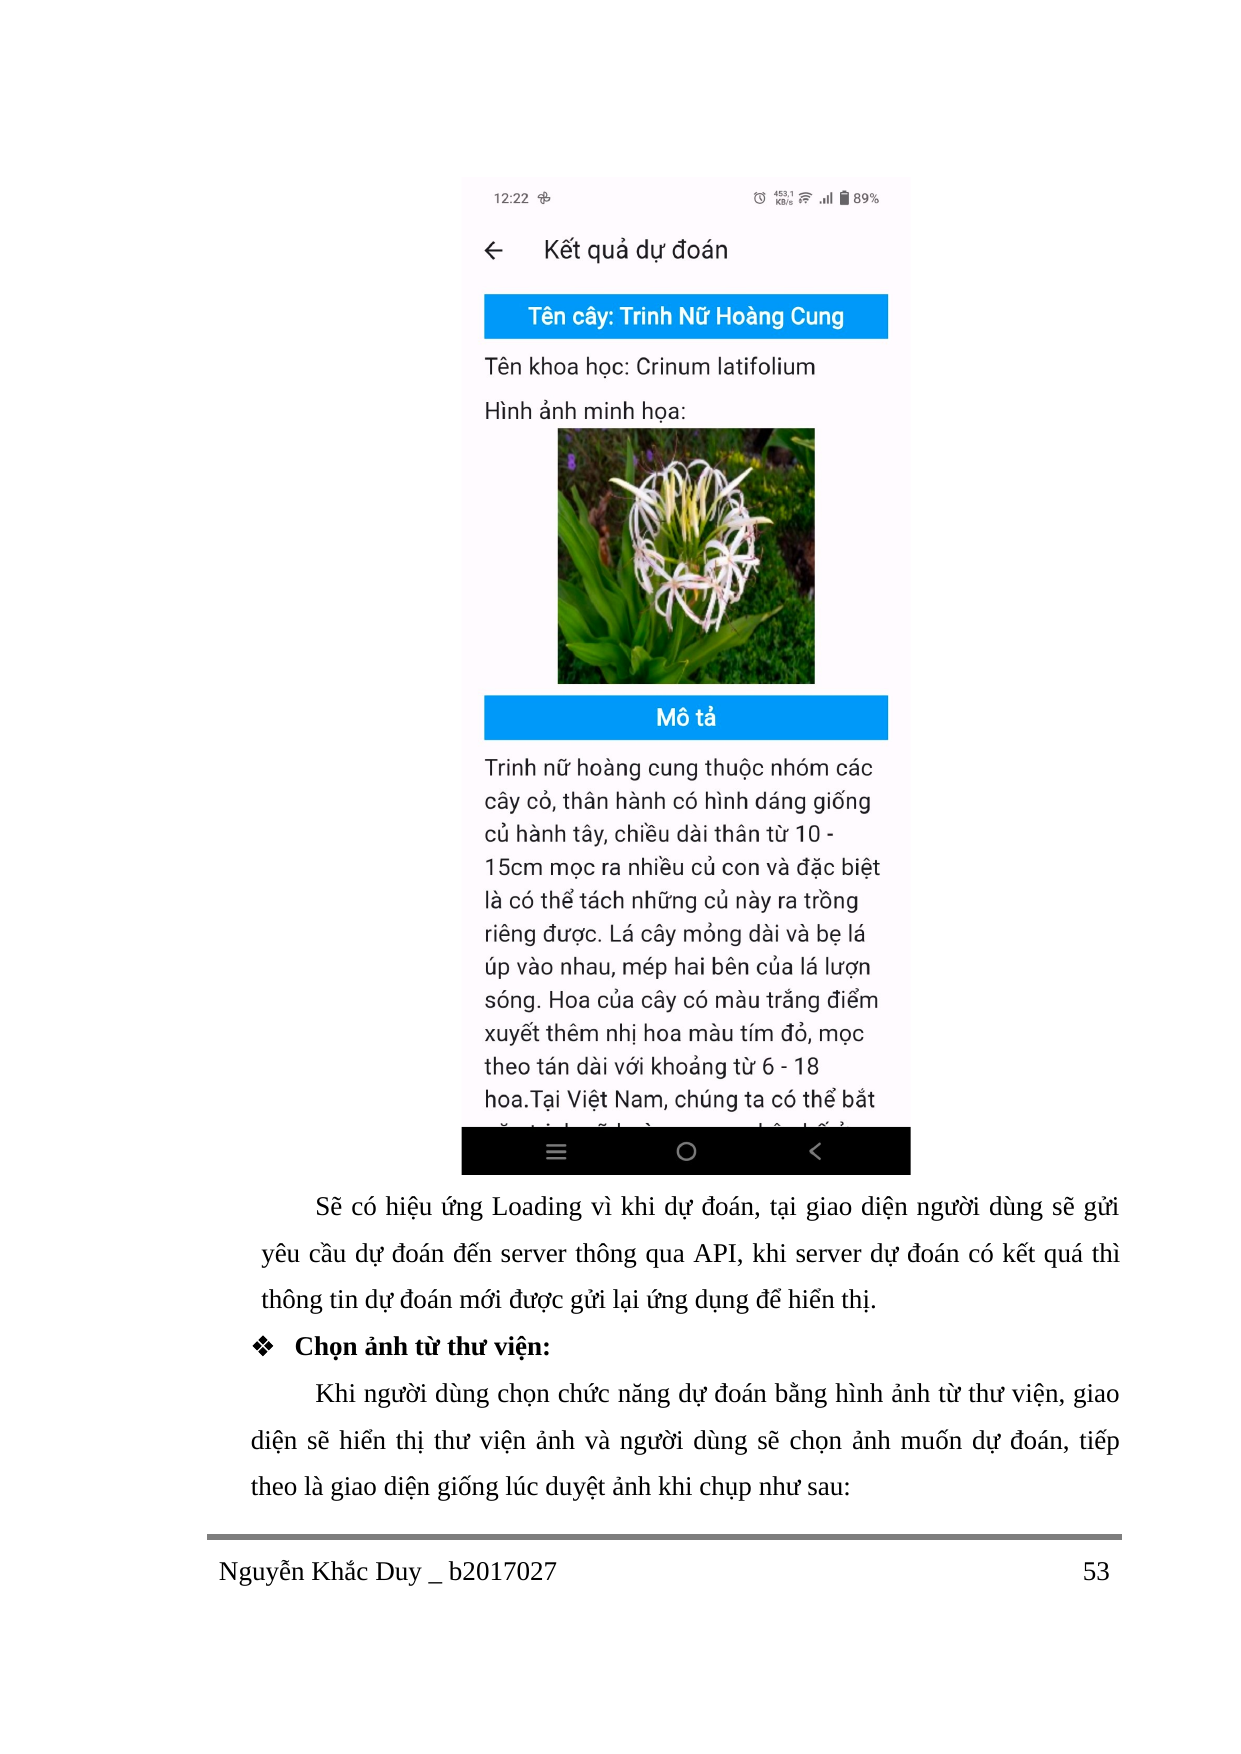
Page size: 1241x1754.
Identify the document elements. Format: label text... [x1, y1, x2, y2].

picture [461, 177, 911, 1175]
list Sẽ có hiệu ứng Loading vì khi dự đoán, tại giao diện người dùng sẽ gửi yêu cầu dự đoán đến server thông qua API, khi server dự đoán có kết quá thì thông tin dự đoán mới được gửi lại ứng dụng để hiển thị. [261, 1190, 1122, 1315]
list Chọn ảnh từ thư viện: [251, 1330, 1122, 1361]
list Khi người dùng chọn chức năng dự đoán bằng hình ảnh từ thư viện, giao diện sẽ hiển thị thư viện ảnh và người dùng sẽ chọn ảnh muốn dự đoán, tiếp theo là giao diện giống lúc duyệt ảnh khi chụp như sau: [251, 1377, 1122, 1502]
